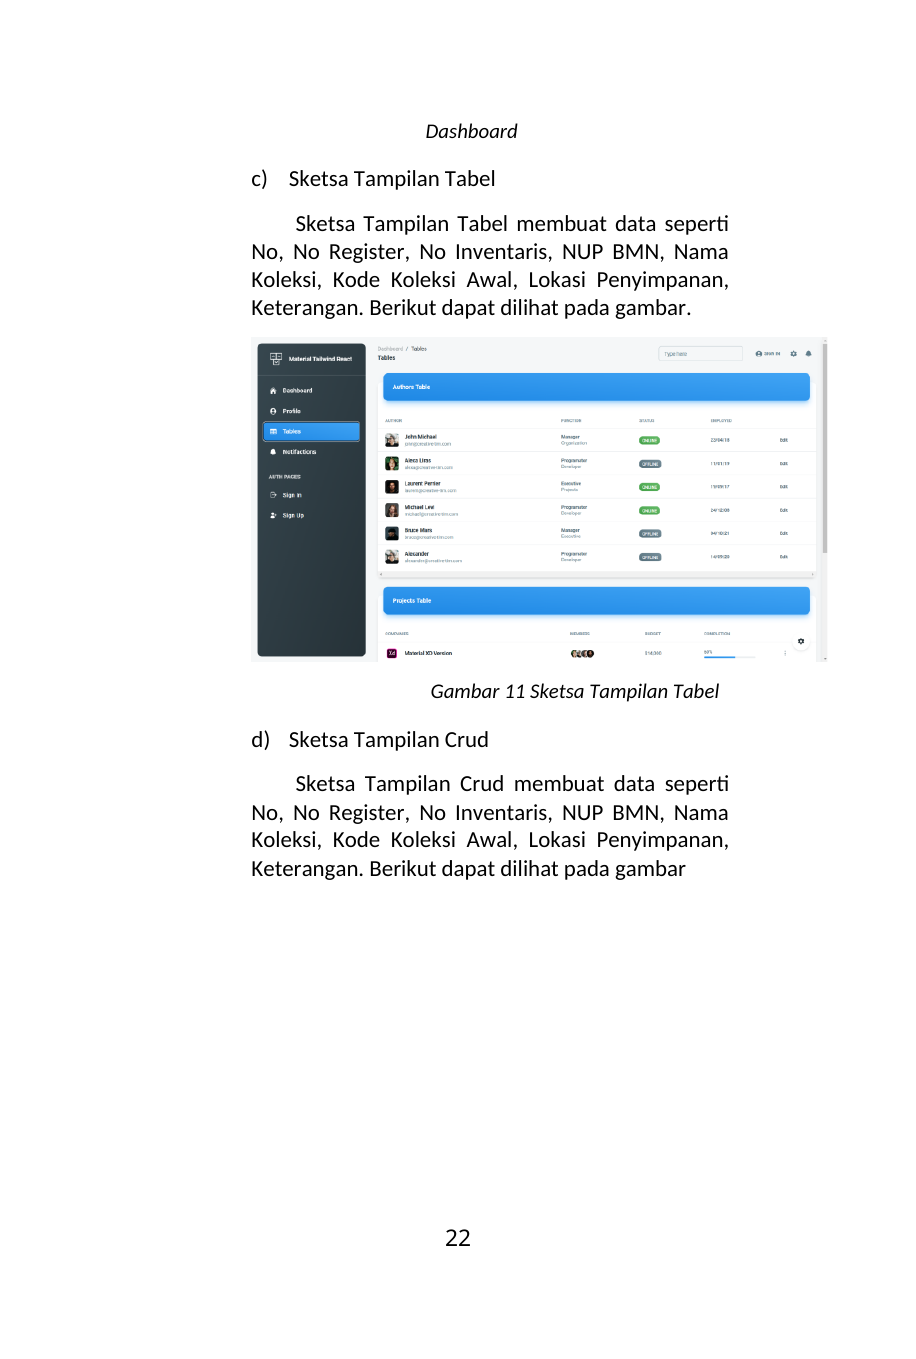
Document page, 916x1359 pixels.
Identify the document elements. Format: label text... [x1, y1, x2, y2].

text Sketsa Tampilan Crud membuat data seperti No, No Register, No Inventaris, NUP BMN, Nama Koleksi, Kode Koleksi Awal, Lokasi Penyimpanan, Keterangan. Berikut dapat dilihat pada gambar [251, 769, 730, 882]
text Gambar 11 Sketsa Tampilan Tabel [215, 679, 730, 704]
list Sketsa Tampilan Tabel [251, 164, 827, 192]
list Sketsa Tampilan Crud [251, 725, 827, 753]
picture [251, 337, 828, 662]
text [215, 118, 730, 143]
text Sketsa Tampilan Tabel membuat data seperti No, No Register, No Inventaris, NUP BMN, Nama Koleksi, Kode Koleksi Awal, Lokasi Penyimpanan, Keterangan. Berikut dapat dilihat pada gambar. [251, 209, 730, 321]
